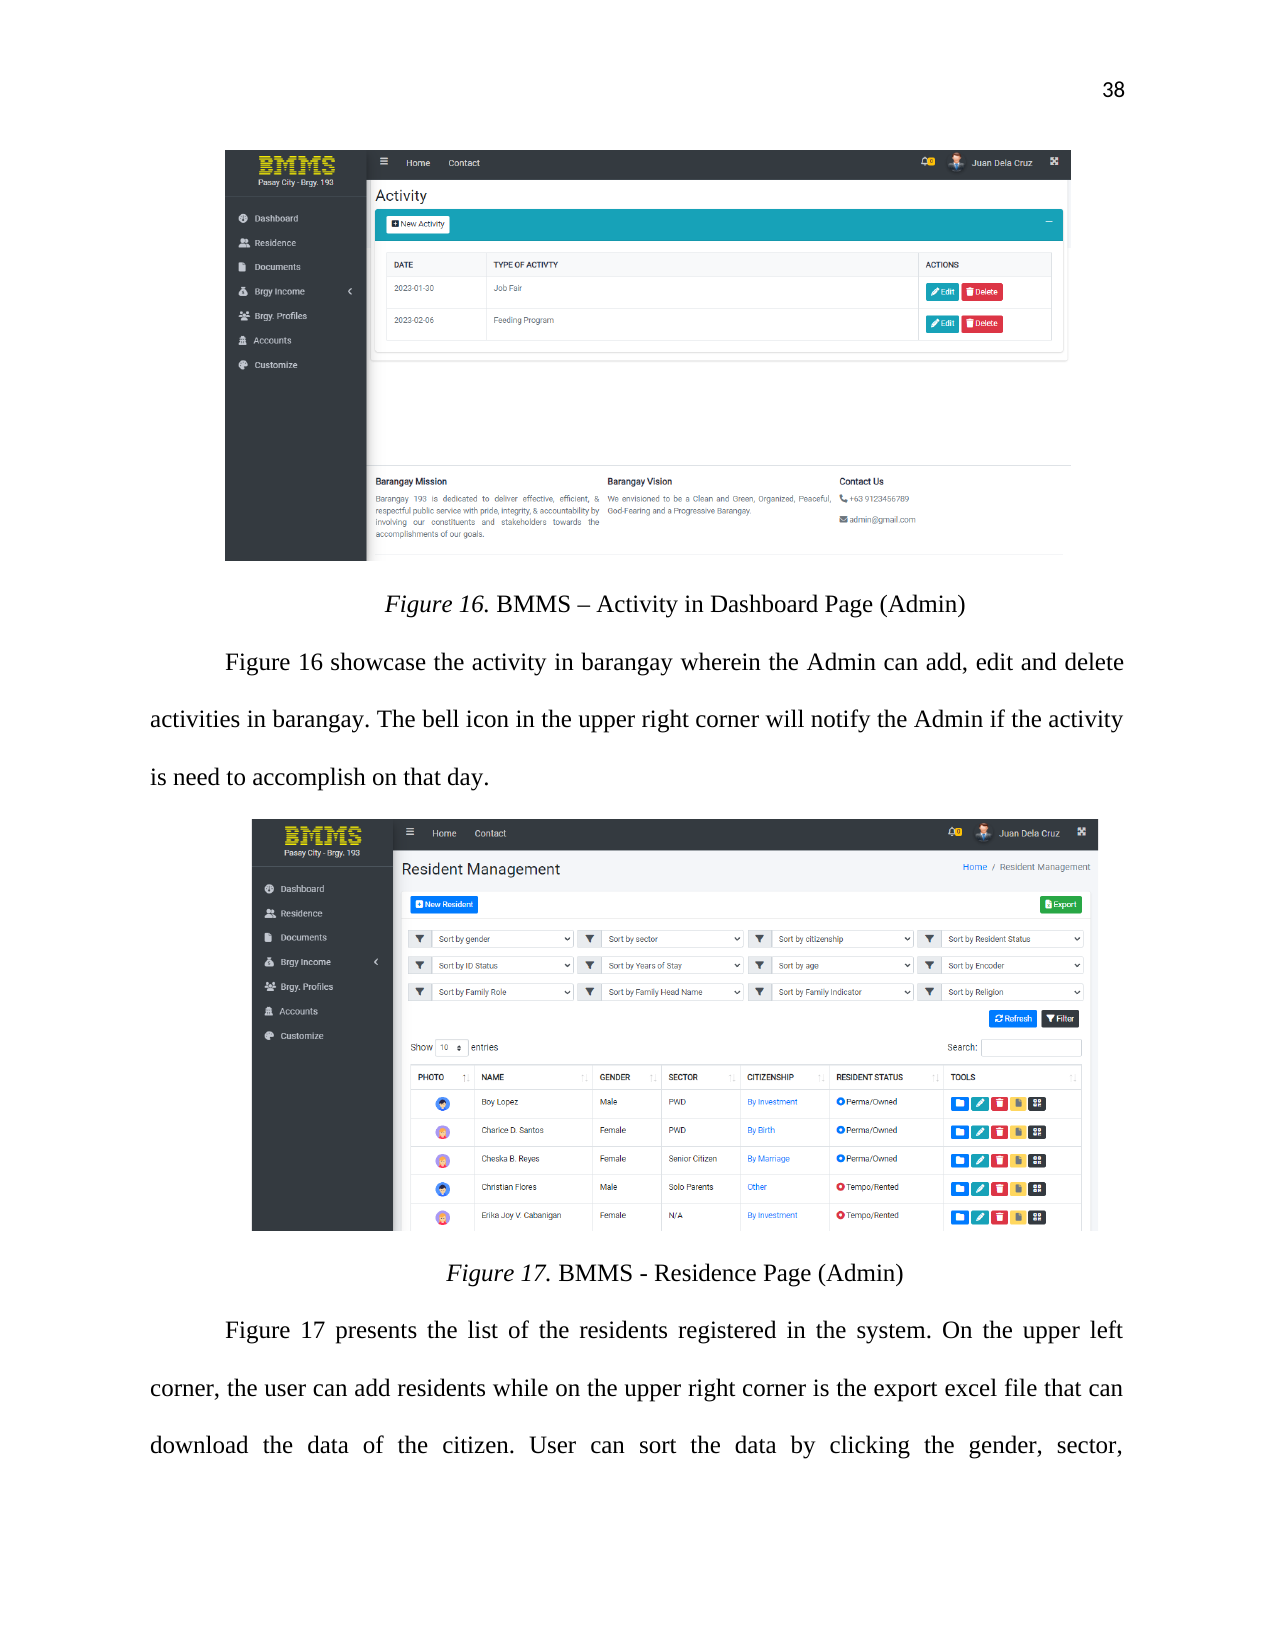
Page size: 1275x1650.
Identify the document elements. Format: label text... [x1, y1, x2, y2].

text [150, 1316, 1125, 1459]
text Figure 17. BMMS - Residence Page (Admin) [150, 1258, 1125, 1287]
picture [251, 819, 1099, 1231]
picture [225, 150, 1071, 561]
text Figure 16. BMMS – Activity in Dashboard Page (Admin) [150, 589, 1125, 618]
text Figure 16 showcase the activity in barangay wherein the Admin can add, edit and delete activities in barangay. The bell icon in the upper right corner will notify the Admin if the activity is need to accomplish on that day. [150, 647, 1125, 790]
